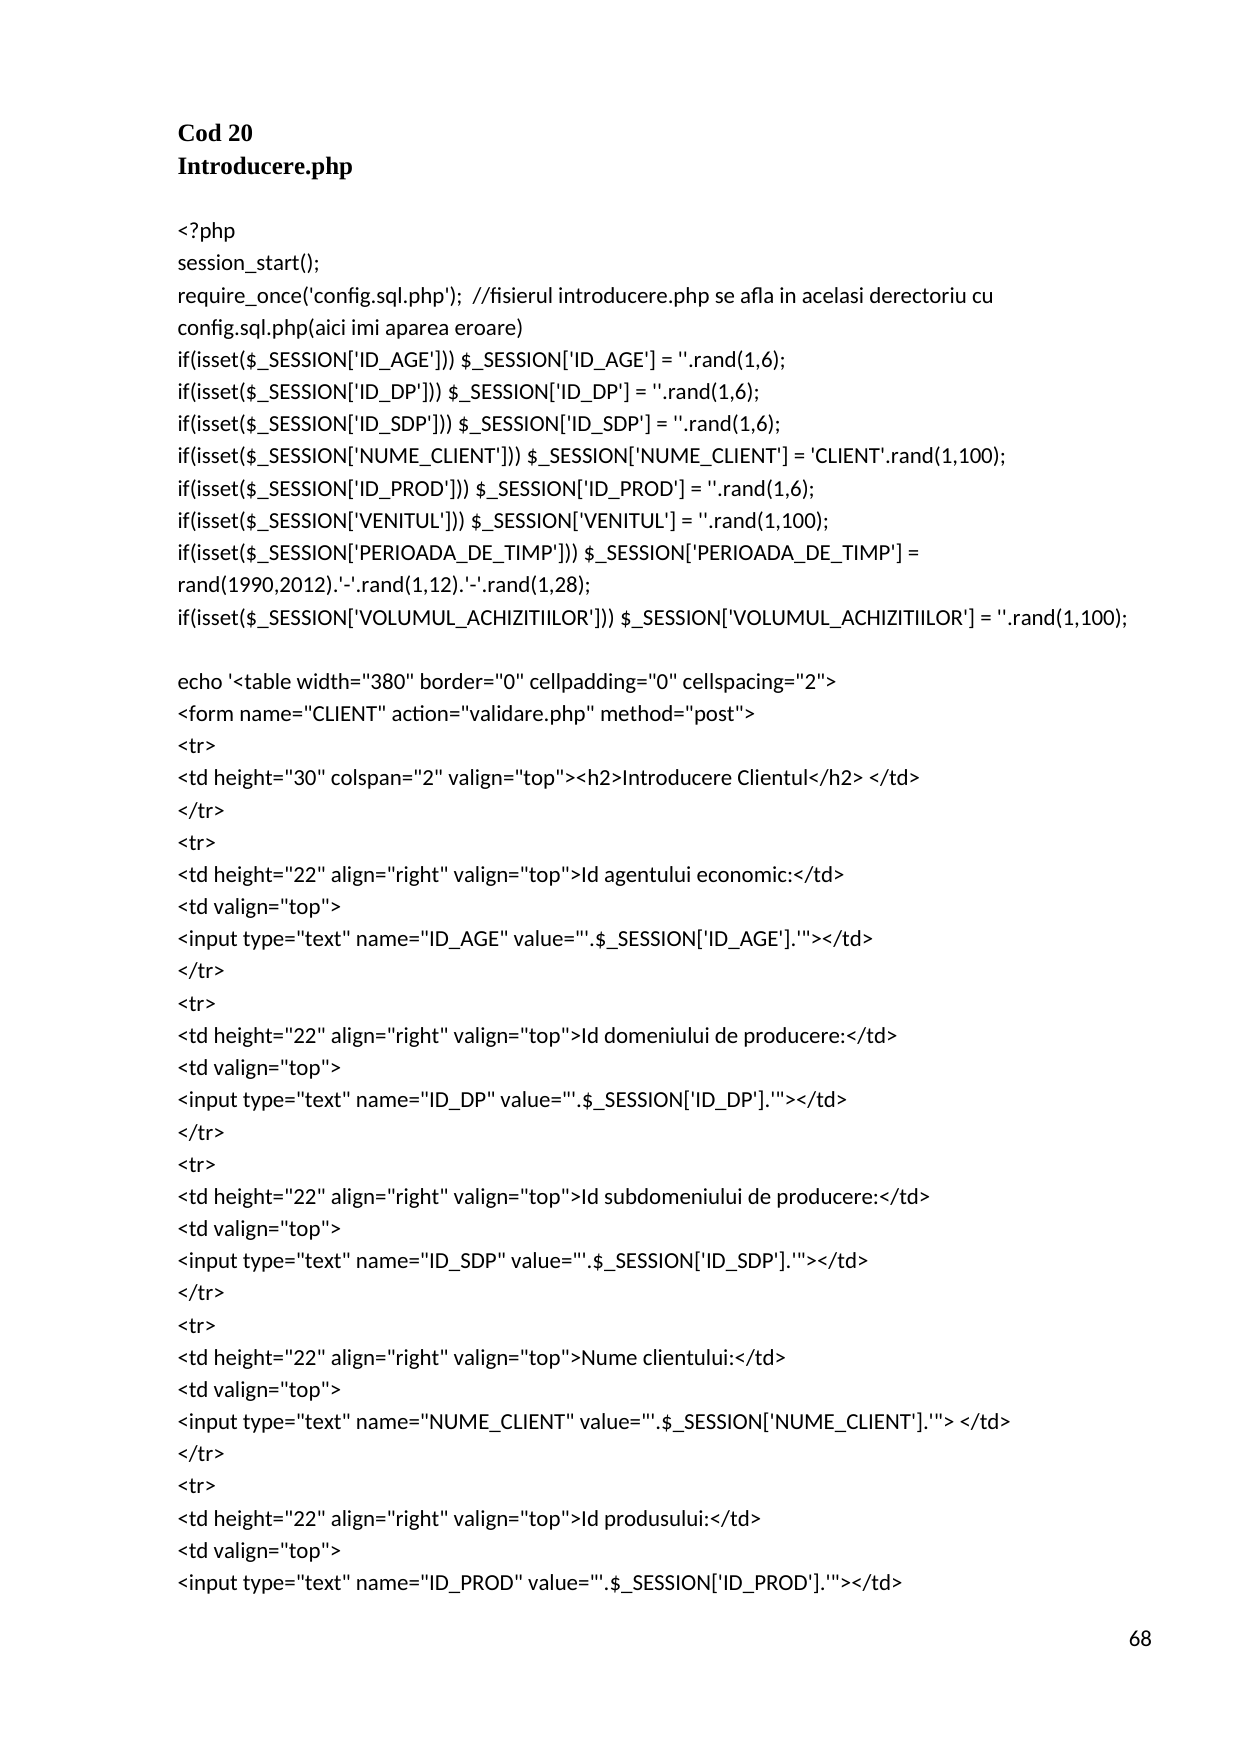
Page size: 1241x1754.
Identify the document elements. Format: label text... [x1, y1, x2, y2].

text <td height="22" align="right" valign="top">Nume clientului:</td> [177, 1343, 1152, 1371]
text <tr> [177, 1472, 1152, 1500]
text <?php [177, 216, 1152, 244]
text <tr> [177, 828, 1152, 856]
text </tr> [177, 1439, 1152, 1467]
text </tr> [177, 1278, 1152, 1307]
text <td height="22" align="right" valign="top">Id domeniului de producere:</td> [177, 1021, 1152, 1049]
text <td height="22" align="right" valign="top">Id agentului economic:</td> [177, 860, 1152, 888]
text if(isset($_SESSION['VENITUL'])) $_SESSION['VENITUL'] = ''.rand(1,100); [177, 506, 1152, 534]
text session_start(); [177, 248, 1152, 277]
text <td valign="top"> [177, 1053, 1152, 1081]
text <input type="text" name="ID_DP" value="'.$_SESSION['ID_DP'].'"></td> [177, 1085, 1152, 1113]
text <input type="text" name="NUME_CLIENT" value="'.$_SESSION['NUME_CLIENT'].'"> </td> [177, 1407, 1152, 1435]
text <input type="text" name="ID_AGE" value="'.$_SESSION['ID_AGE'].'"></td> [177, 924, 1152, 952]
text <tr> [177, 1311, 1152, 1339]
text if(isset($_SESSION['ID_AGE'])) $_SESSION['ID_AGE'] = ''.rand(1,6); [177, 345, 1152, 373]
text <tr> [177, 731, 1152, 759]
text <tr> [177, 989, 1152, 1017]
text <td height="30" colspan="2" valign="top"><h2>Introducere Clientul</h2> </td> [177, 763, 1152, 792]
text echo '<table width="380" border="0" cellpadding="0" cellspacing="2"> [177, 667, 1152, 695]
text if(isset($_SESSION['ID_PROD'])) $_SESSION['ID_PROD'] = ''.rand(1,6); [177, 474, 1152, 502]
text </tr> [177, 1118, 1152, 1146]
text <td height="22" align="right" valign="top">Id produsului:</td> [177, 1504, 1152, 1532]
text if(isset($_SESSION['PERIOADA_DE_TIMP'])) $_SESSION['PERIOADA_DE_TIMP'] = rand(1990,2012).'-'.rand(1,12).'-'.rand(1,28); [177, 538, 1152, 598]
text if(isset($_SESSION['VOLUMUL_ACHIZITIILOR'])) $_SESSION['VOLUMUL_ACHIZITIILOR'] = ''.rand(1,100); [177, 603, 1152, 631]
text <form name="CLIENT" action="validare.php" method="post"> [177, 699, 1152, 727]
text <input type="text" name="ID_PROD" value="'.$_SESSION['ID_PROD'].'"></td> [177, 1568, 1152, 1596]
text if(isset($_SESSION['ID_DP'])) $_SESSION['ID_DP'] = ''.rand(1,6); [177, 377, 1152, 405]
text require_once('config.sql.php'); //fisierul introducere.php se afla in acelasi derectoriu cu config.sql.php(aici imi aparea eroare) [177, 281, 1152, 341]
text if(isset($_SESSION['ID_SDP'])) $_SESSION['ID_SDP'] = ''.rand(1,6); [177, 409, 1152, 437]
text <tr> [177, 1150, 1152, 1178]
text <td valign="top"> [177, 1536, 1152, 1564]
text <td valign="top"> [177, 892, 1152, 920]
text </tr> [177, 957, 1152, 985]
text <input type="text" name="ID_SDP" value="'.$_SESSION['ID_SDP'].'"></td> [177, 1246, 1152, 1274]
text <td valign="top"> [177, 1214, 1152, 1242]
text <td valign="top"> [177, 1375, 1152, 1403]
text <td height="22" align="right" valign="top">Id subdomeniului de producere:</td> [177, 1182, 1152, 1210]
text </tr> [177, 796, 1152, 824]
text Introducere.php [177, 151, 1152, 180]
text Cod 20 [177, 118, 1152, 147]
text if(isset($_SESSION['NUME_CLIENT'])) $_SESSION['NUME_CLIENT'] = 'CLIENT'.rand(1,100); [177, 442, 1152, 470]
